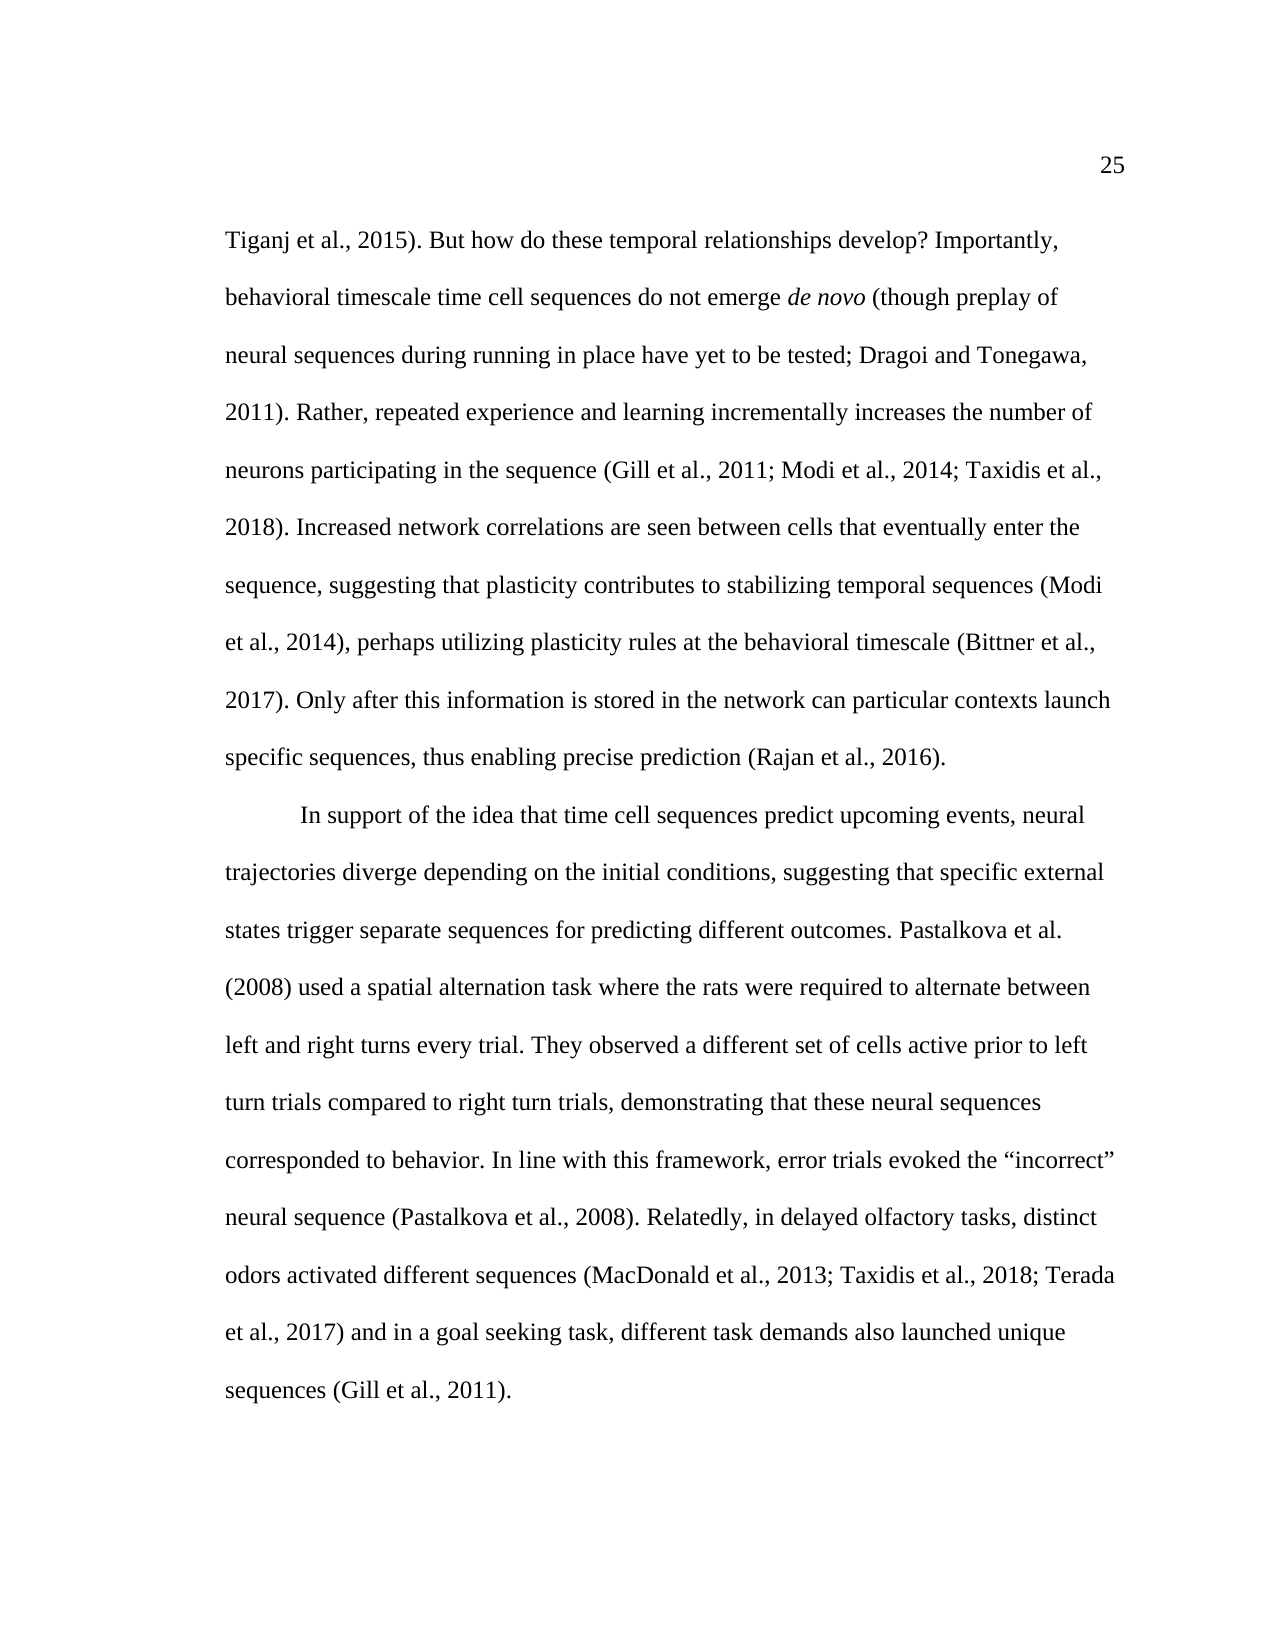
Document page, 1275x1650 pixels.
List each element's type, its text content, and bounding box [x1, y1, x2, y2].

text In support of the idea that time cell sequences predict upcoming events, neural trajectories diverge depending on the initial conditions, suggesting that specific external states trigger separate sequences for predicting different outcomes. Pastalkova et al. (2008) used a spatial alternation task where the rats were required to alternate between left and right turns every trial. They observed a different set of cells active prior to left turn trials compared to right turn trials, demonstrating that these neural sequences corresponded to behavior. In line with this framework, error trials evoked the “incorrect” neural sequence (Pastalkova et al., 2008). Relatedly, in delayed olfactory tasks, distinct odors activated different sequences (MacDonald et al., 2013; Taxidis et al., 2018; Terada et al., 2017) and in a goal seeking task, different task demands also launched unique sequences (Gill et al., 2011). [225, 800, 1125, 1404]
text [225, 225, 1125, 771]
